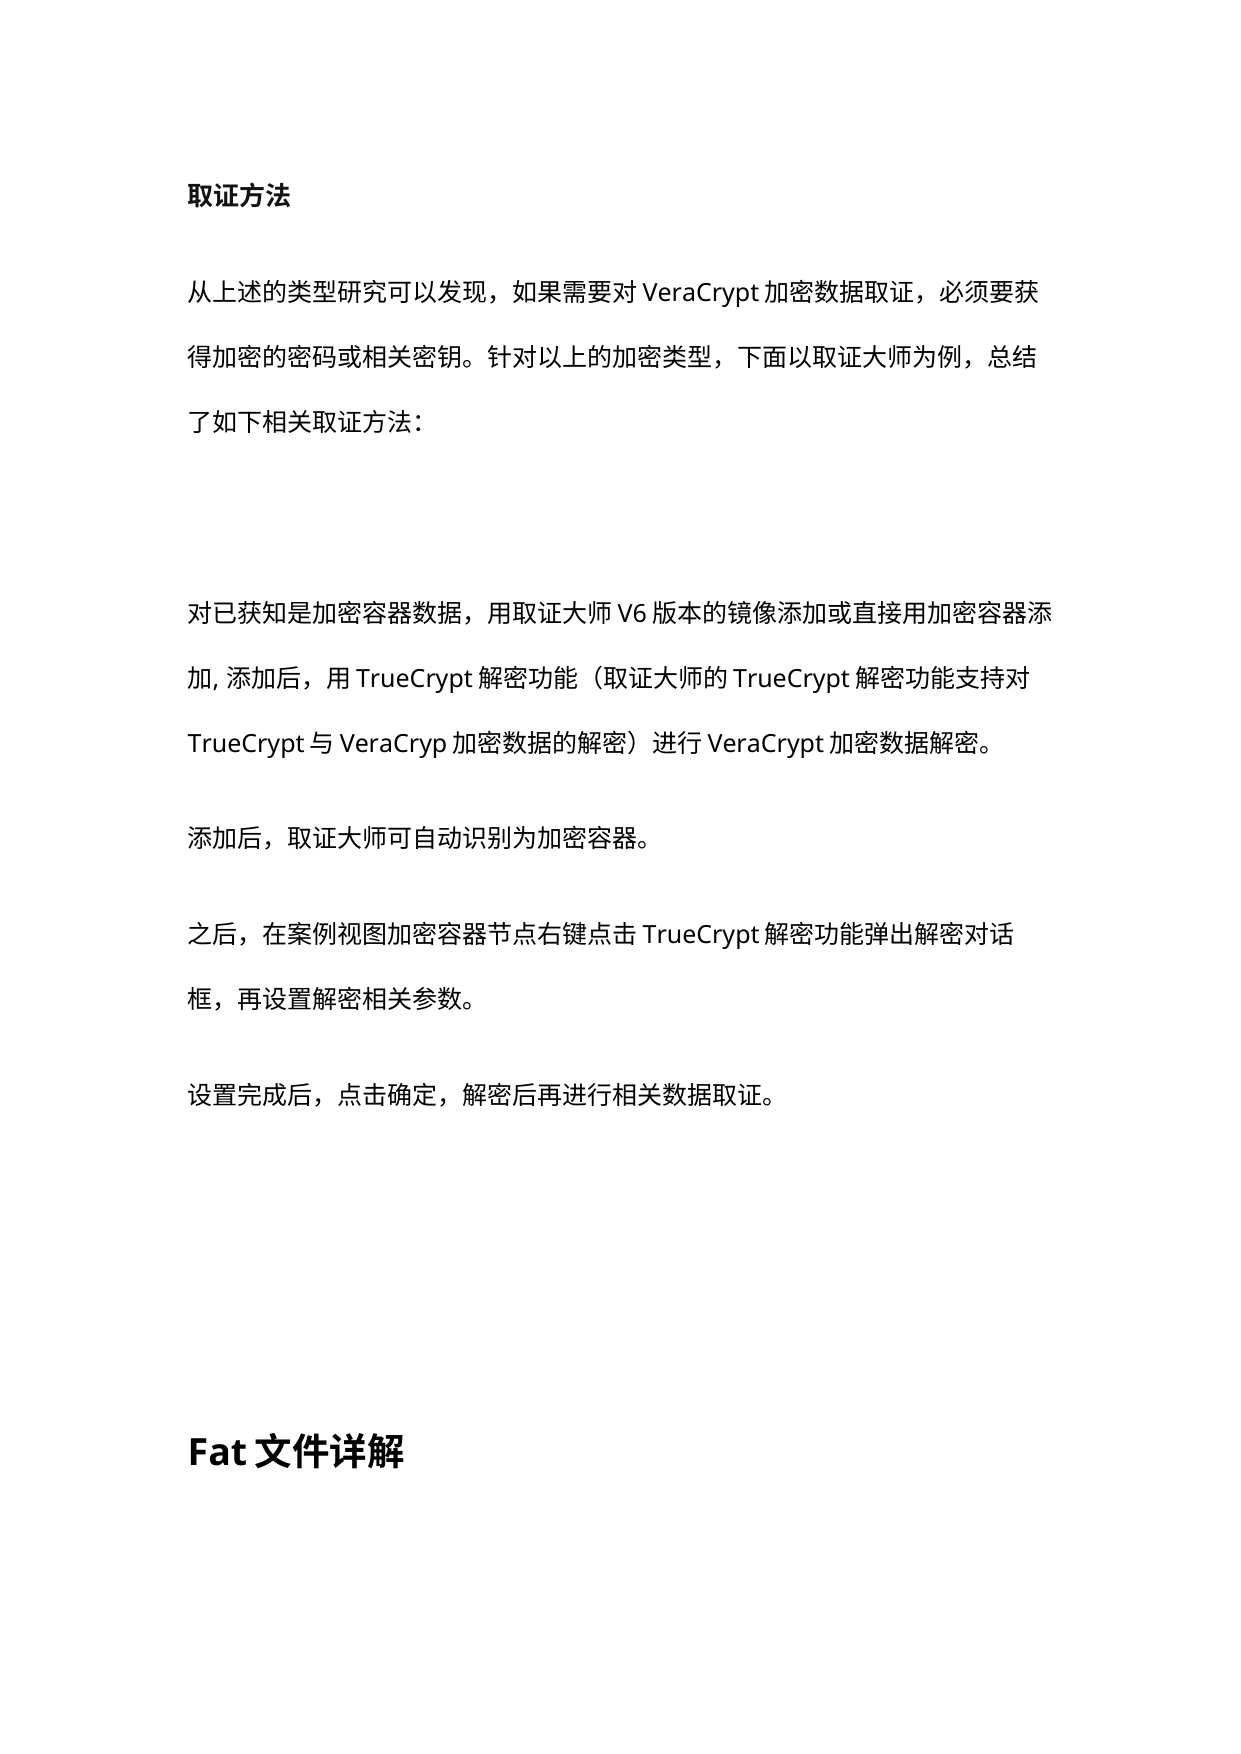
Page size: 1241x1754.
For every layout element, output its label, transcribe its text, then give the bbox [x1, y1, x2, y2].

text 设置完成后，点击确定，解密后再进行相关数据取证。 [187, 1061, 1053, 1126]
text 从上述的类型研究可以发现，如果需要对VeraCrypt加密数据取证，必须要获得加密的密码或相关密钥。针对以上的加密类型，下面以取证大师为例，总结了如下相关取证方法： [187, 258, 1053, 453]
text 添加后，取证大师可自动识别为加密容器。 [187, 804, 1053, 869]
text 之后，在案例视图加密容器节点右键点击TrueCrypt解密功能弹出解密对话框，再设置解密相关参数。 [187, 900, 1053, 1030]
subtitle 取证方法 [187, 162, 1053, 227]
text 对已获知是加密容器数据，用取证大师V6版本的镜像添加或直接用加密容器添加, 添加后，用TrueCrypt解密功能（取证大师的TrueCrypt解密功能支持对TrueCrypt与VeraCryp加密数据的解密）进行VeraCrypt加密数据解密。 [187, 579, 1053, 774]
list Fat文件详解 [187, 1416, 1053, 1481]
